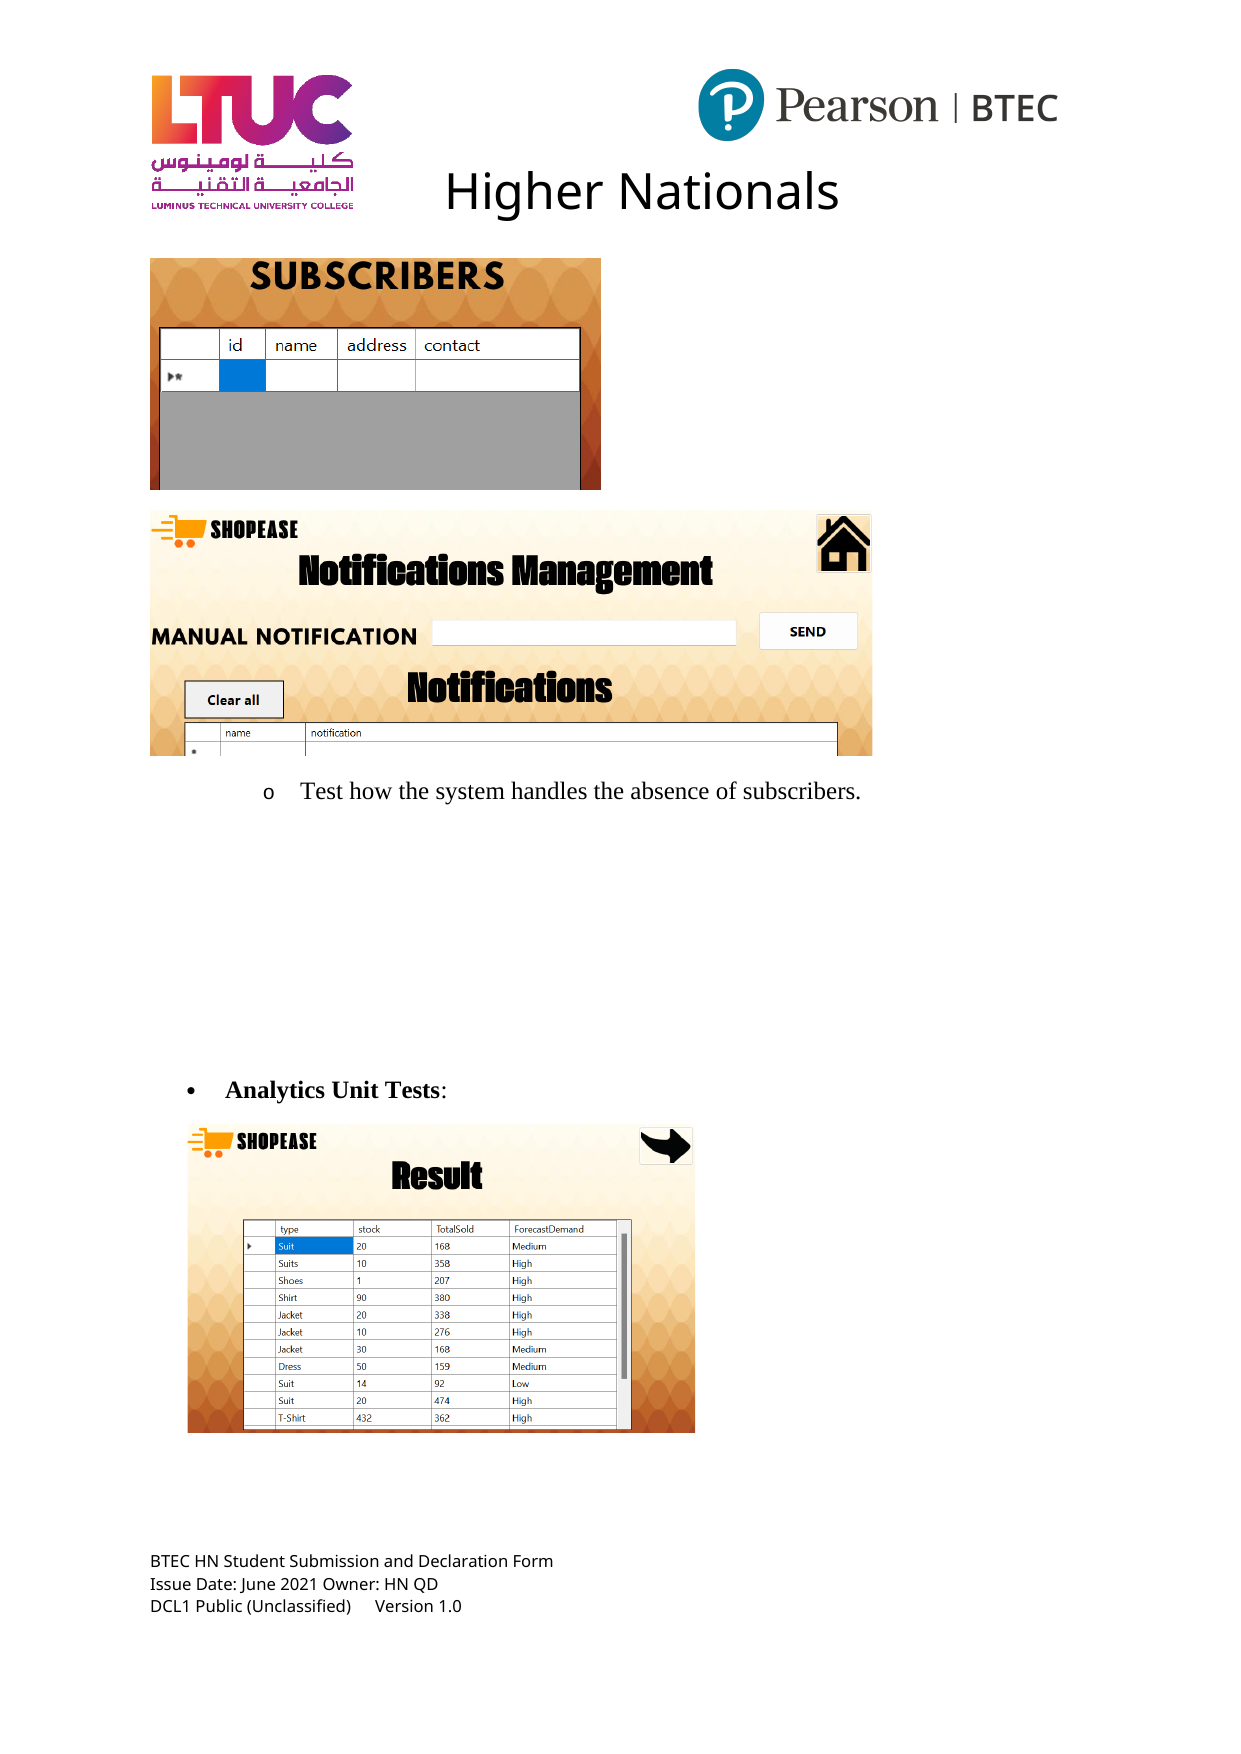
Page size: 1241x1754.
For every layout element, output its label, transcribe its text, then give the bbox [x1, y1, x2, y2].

list Test how the system handles the absence of subscribers. [262, 776, 1090, 806]
picture [187, 1124, 696, 1433]
list Analytics Unit Tests: [187, 1075, 1090, 1103]
picture [150, 258, 601, 490]
picture [150, 510, 873, 756]
picture [690, 61, 1069, 146]
picture [150, 73, 354, 210]
